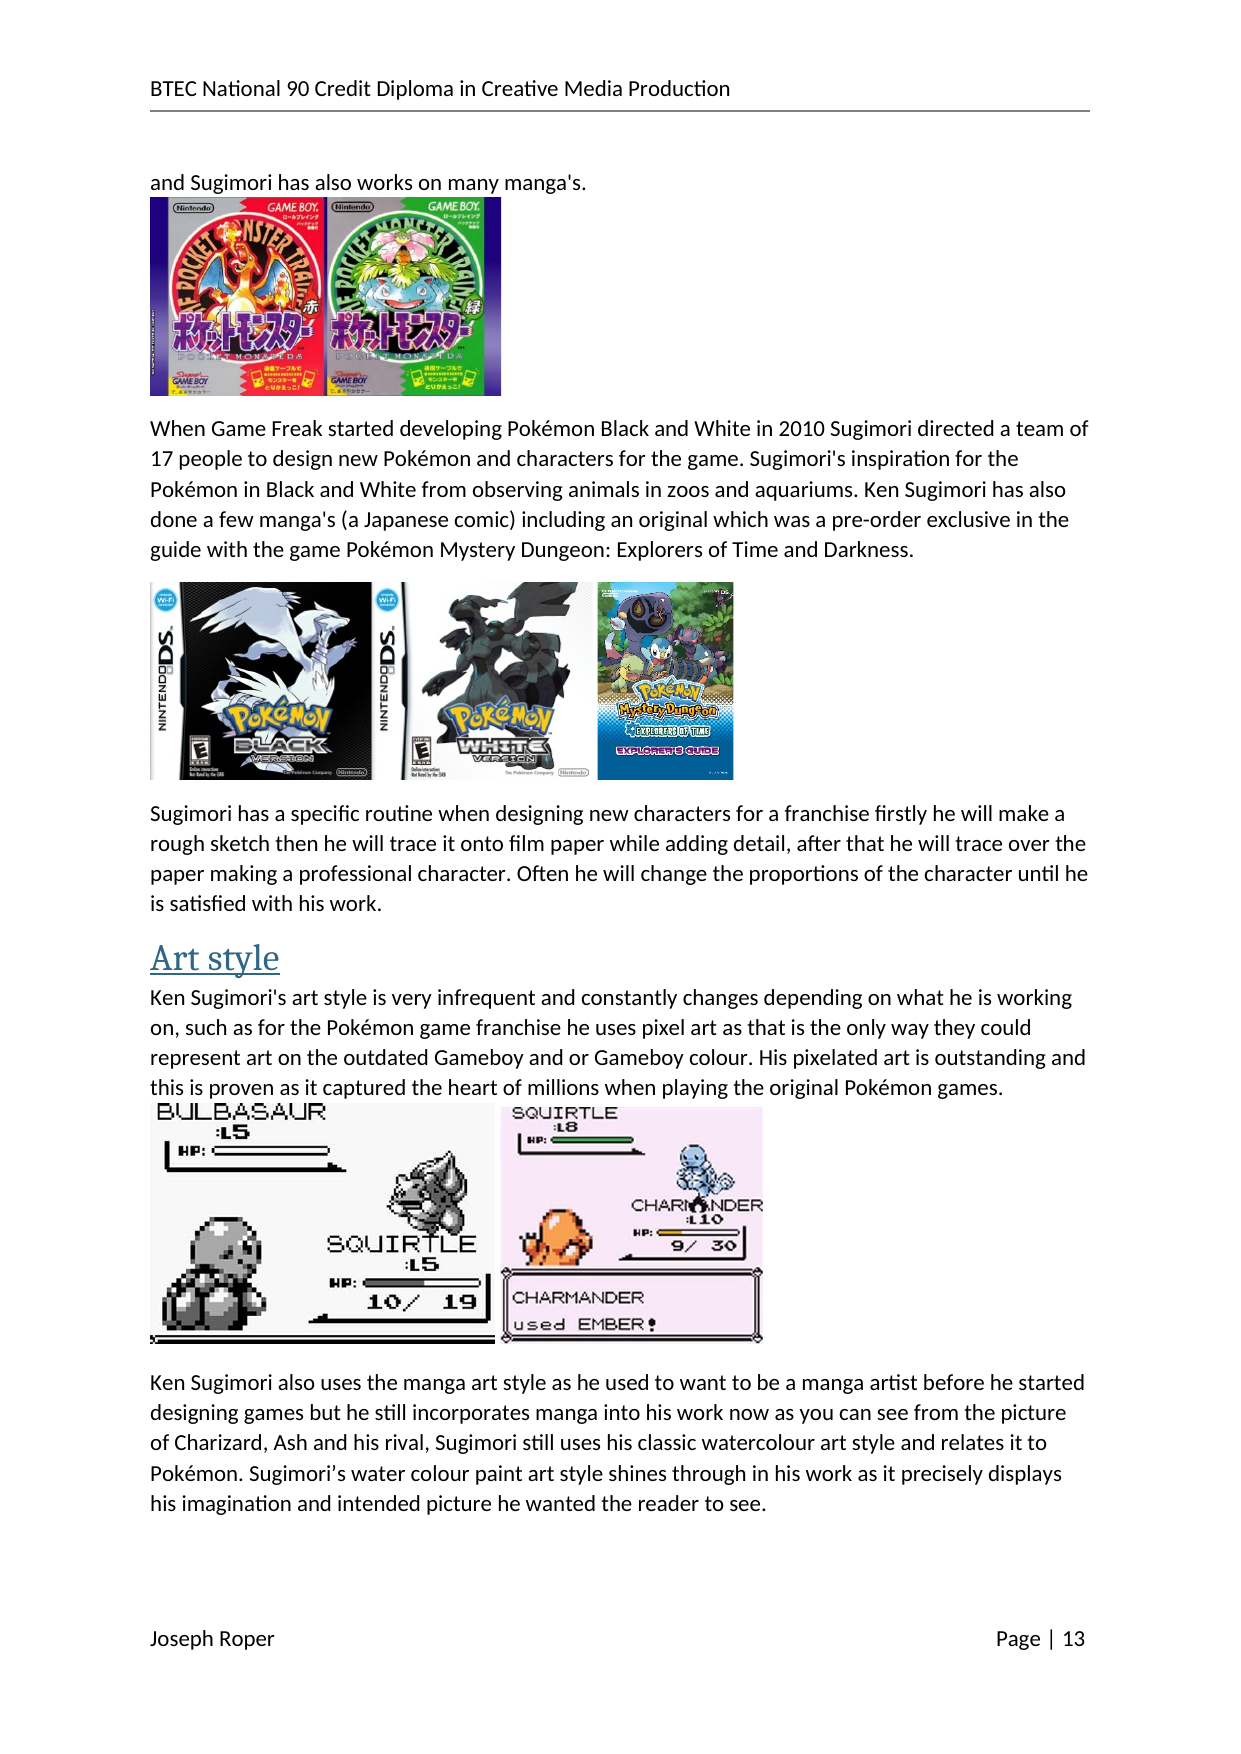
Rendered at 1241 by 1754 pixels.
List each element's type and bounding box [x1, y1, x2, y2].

picture [500, 1107, 763, 1344]
picture [150, 582, 593, 780]
picture [150, 1103, 495, 1344]
picture [597, 582, 734, 780]
picture [150, 197, 502, 396]
